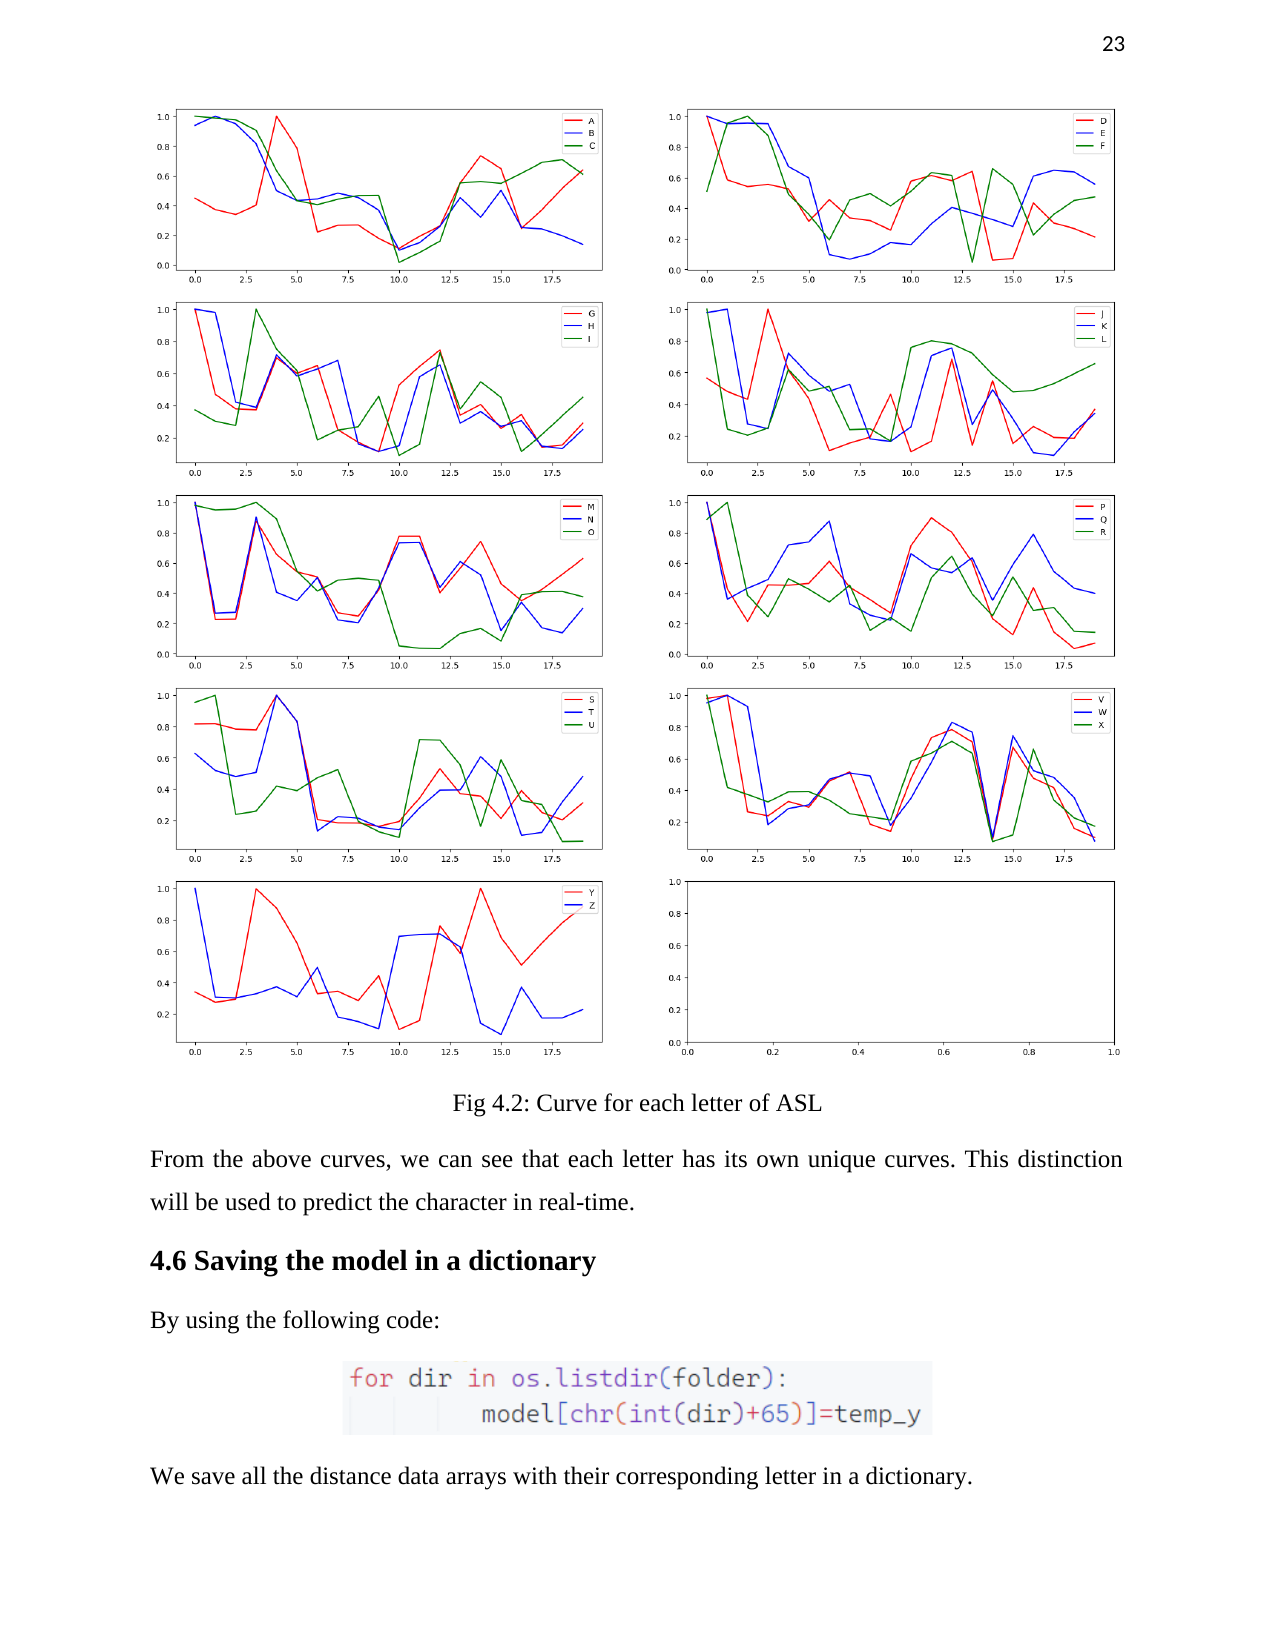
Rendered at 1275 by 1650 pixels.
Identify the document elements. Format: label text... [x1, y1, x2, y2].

text From the above curves, we can see that each letter has its own unique curves. This distinction will be used to predict the character in real-time. [150, 1144, 1125, 1216]
text Fig 4.2: Curve for each letter of ASL [150, 1088, 1125, 1117]
picture [342, 1361, 933, 1435]
text We save all the distance data arrays with their corresponding letter in a dictionary. [150, 1461, 1125, 1490]
text 4.6 Saving the model in a dictionary [150, 1243, 1125, 1276]
picture [150, 103, 1125, 1062]
text By using the following code: [150, 1305, 1125, 1334]
